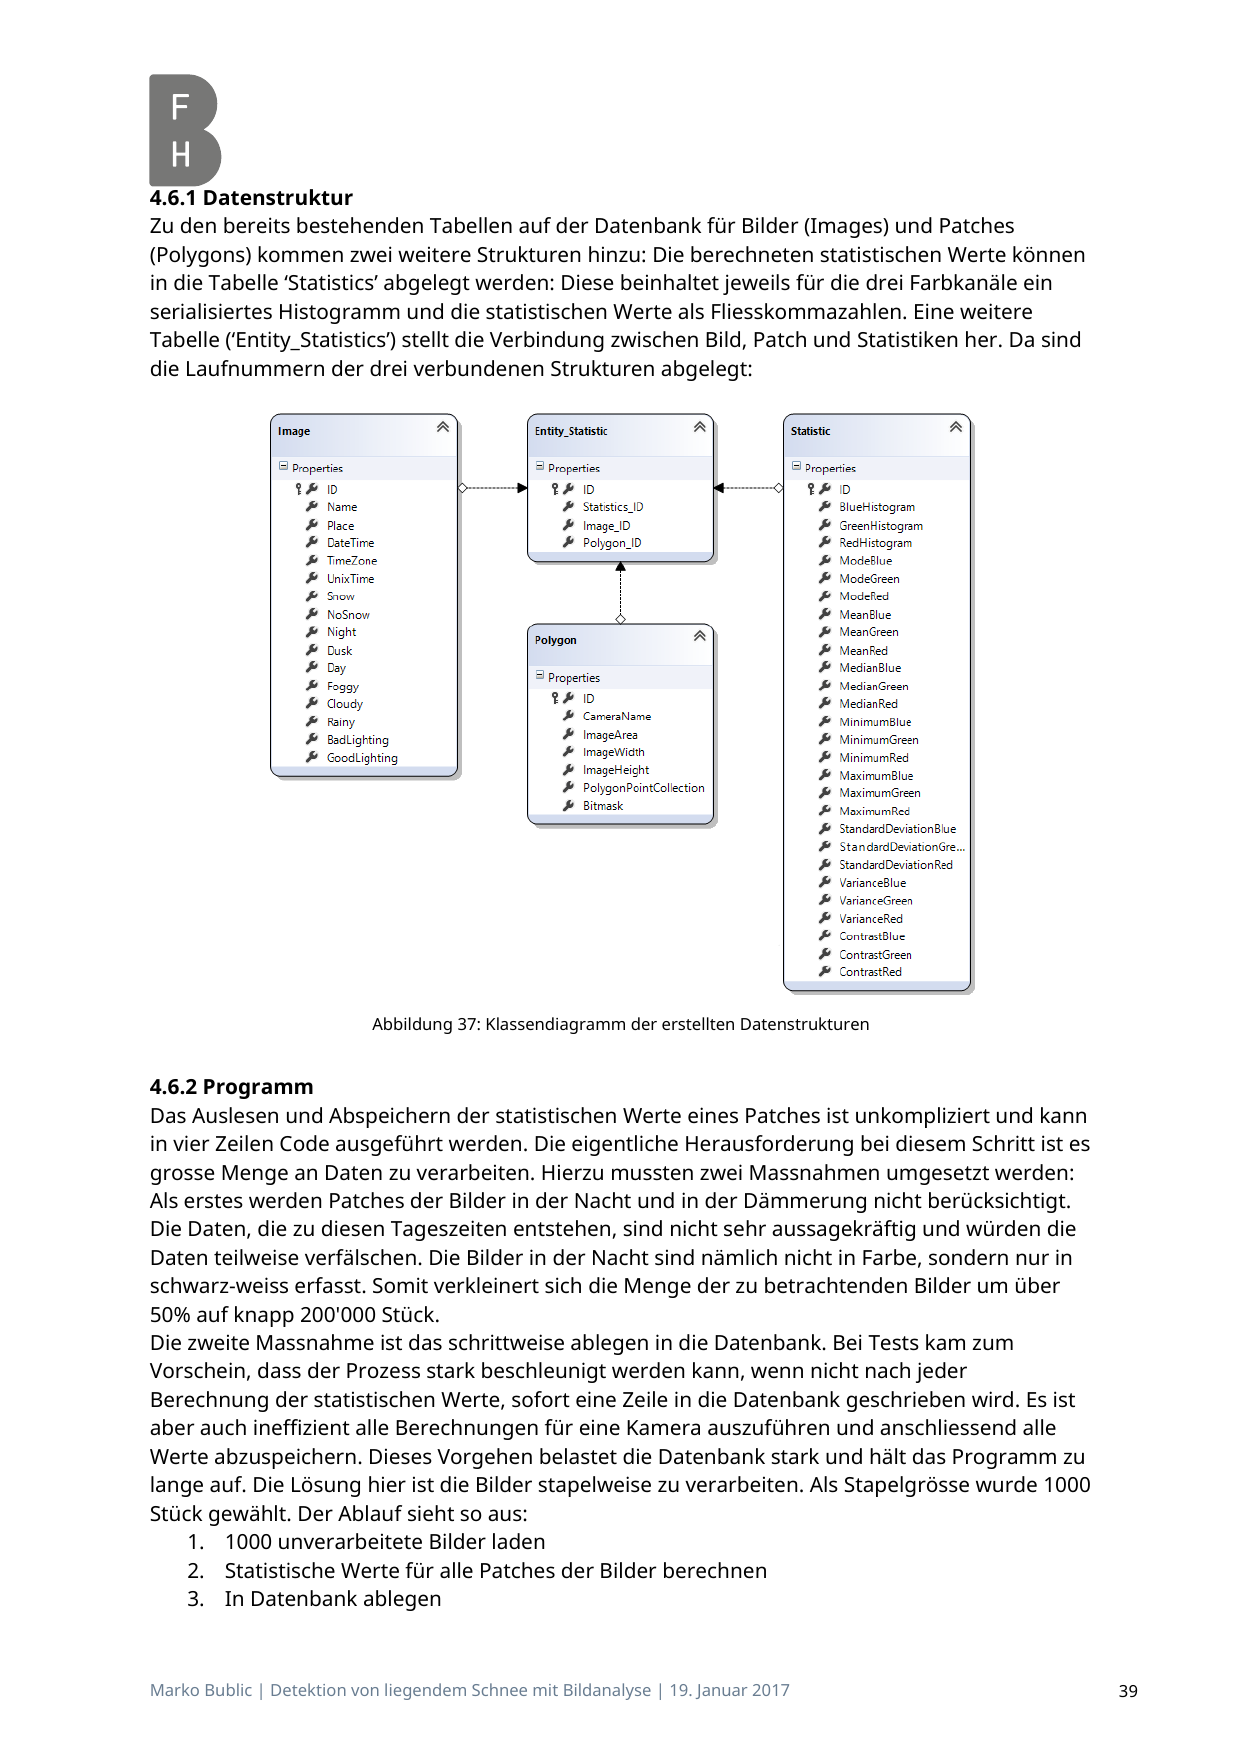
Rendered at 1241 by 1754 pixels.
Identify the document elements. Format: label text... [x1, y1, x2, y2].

text Als erstes werden Patches der Bilder in der Nacht und in der Dämmerung nicht berücksichtigt. Die Daten, die zu diesen Tageszeiten entstehen, sind nicht sehr aussagekräftig und würden die Daten teilweise verfälschen. Die Bilder in der Nacht sind nämlich nicht in Farbe, sondern nur in schwarz-weiss erfasst. Somit verkleinert sich die Menge der zu betrachtenden Bilder um über 50% auf knapp 200'000 Stück. [149, 1186, 1093, 1328]
text Die zweite Massnahme ist das schrittweise ablegen in die Datenbank. Bei Tests kam zum Vorschein, dass der Prozess stark beschleunigt werden kann, wenn nicht nach jeder Berechnung der statistischen Werte, sofort eine Zeile in die Datenbank geschrieben wird. Es ist aber auch ineffizient alle Berechnungen für eine Kamera auszuführen und anschliessend alle Werte abzuspeichern. Dieses Vorgehen belastet die Datenbank stark und hält das Programm zu lange auf. Die Lösung hier ist die Bilder stapelweise zu verarbeiten. Als Stapelgrösse wurde 1000 Stück gewählt. Der Ablauf sieht so aus: [149, 1328, 1093, 1527]
list In Datenbank ablegen [187, 1584, 1093, 1613]
picture [266, 410, 976, 997]
text Zu den bereits bestehenden Tabellen auf der Datenbank für Bilder (Images) und Patches (Polygons) kommen zwei weitere Strukturen hinzu: Die berechneten statistischen Werte können in die Tabelle ‘Statistics’ abgelegt werden: Diese beinhaltet jeweils für die drei Farbkanäle ein serialisiertes Histogramm und die statistischen Werte als Fliesskommazahlen. Eine weitere Tabelle (‘Entity_Statistics’) stellt die Verbindung zwischen Bild, Patch und Statistiken her. Da sind die Laufnummern der drei verbundenen Strukturen abgelegt: [149, 212, 1093, 382]
list Statistische Werte für alle Patches der Bilder berechnen [187, 1556, 1093, 1584]
subtitle Datenstruktur [149, 183, 1093, 212]
subtitle Programm [149, 1072, 1093, 1101]
list 1000 unverarbeitete Bilder laden [187, 1527, 1093, 1556]
text Abbildung 37: Klassendiagramm der erstellten Datenstrukturen [149, 1009, 1093, 1035]
text Das Auslesen und Abspeichern der statistischen Werte eines Patches ist unkompliziert und kann in vier Zeilen Code ausgeführt werden. Die eigentliche Herausforderung bei diesem Schritt ist es grosse Menge an Daten zu verarbeiten. Hierzu mussten zwei Massnahmen umgesetzt werden: [149, 1101, 1093, 1186]
